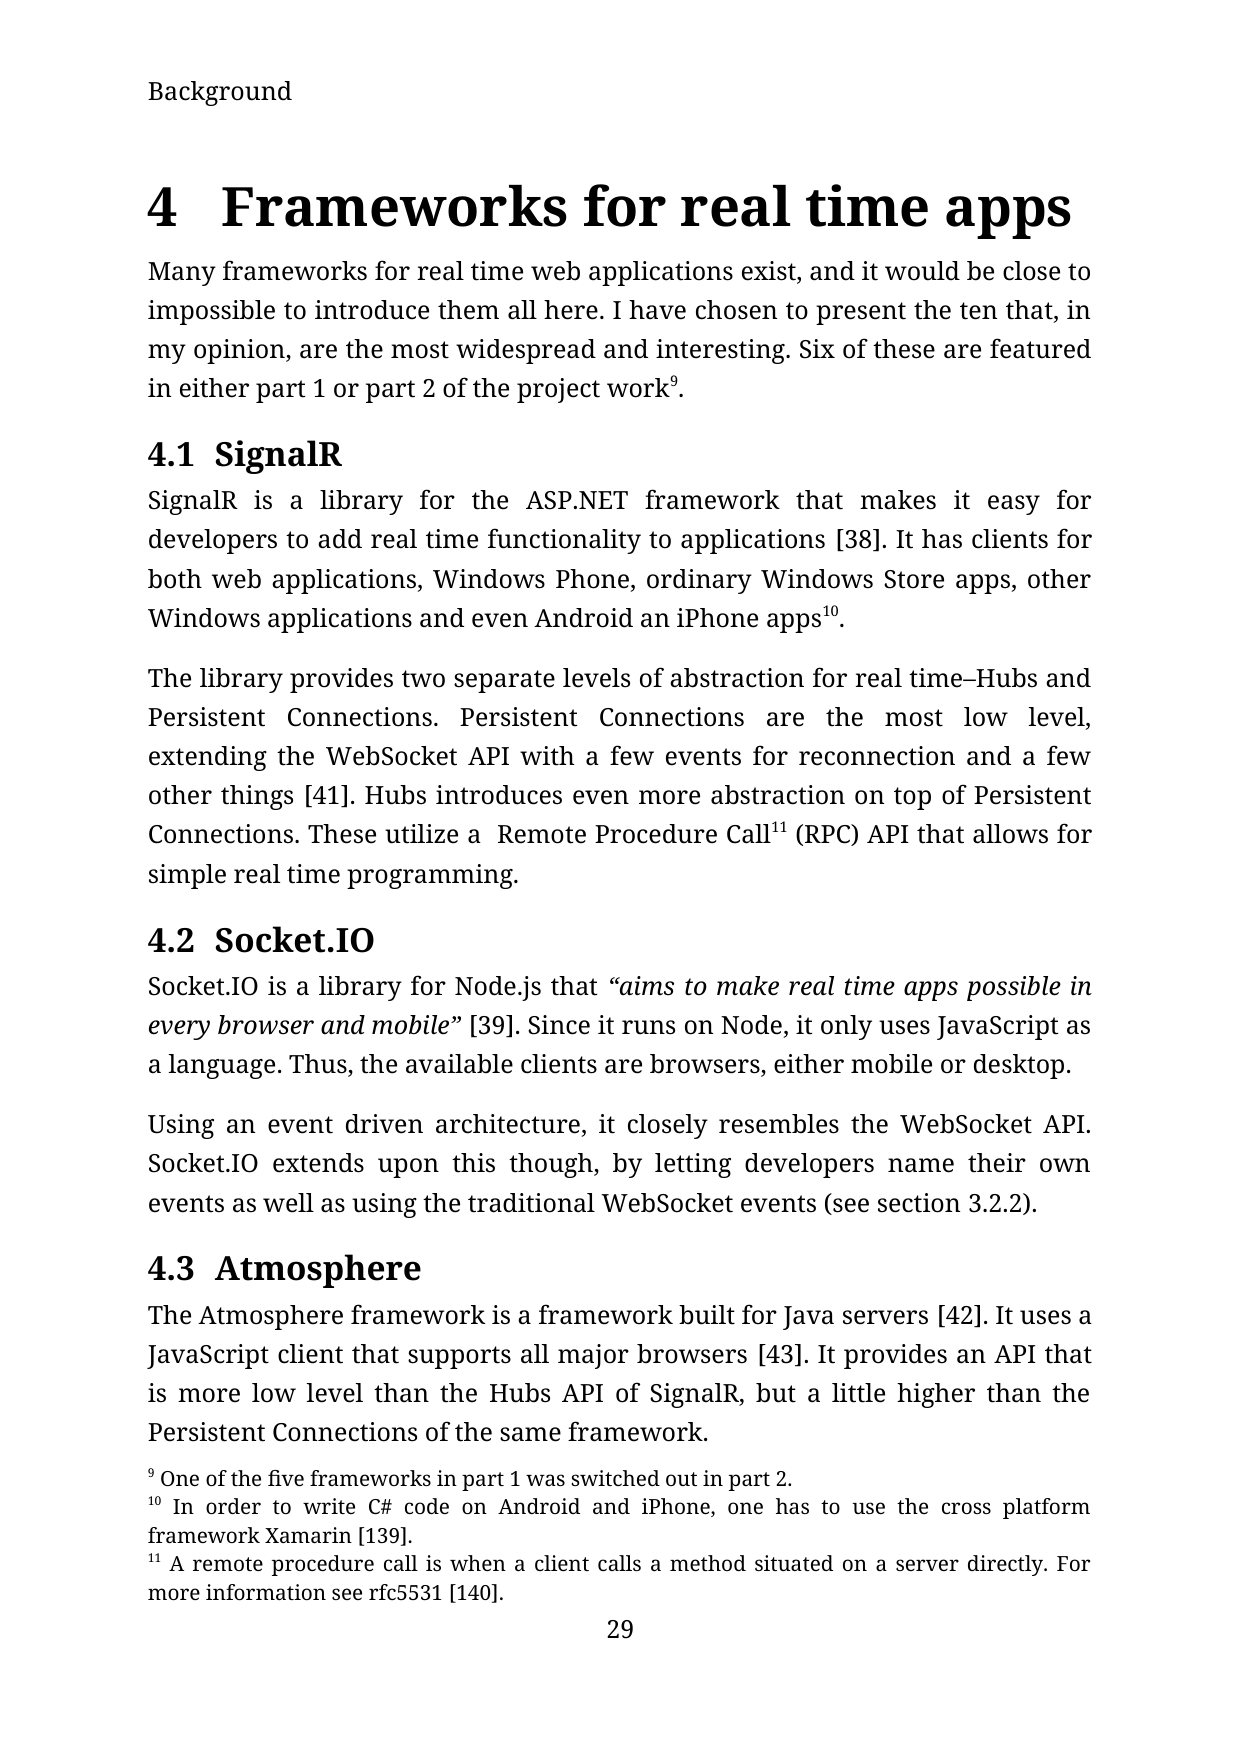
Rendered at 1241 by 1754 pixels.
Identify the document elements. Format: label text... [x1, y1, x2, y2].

subtitle SignalR [148, 431, 1092, 476]
subtitle Frameworks for real time apps [148, 168, 1092, 242]
text Socket.IO is a library for Node.js that “aims to make real time apps possible in every browser and mobile” [39]. Since it runs on Node, it only uses JavaScript as a language. Thus, the available clients are browsers, either mobile or desktop. [148, 968, 1092, 1081]
subtitle Atmosphere [148, 1245, 1092, 1291]
text Using an event driven architecture, it closely resembles the WebSocket API. Socket.IO extends upon this though, by letting developers name their own events as well as using the traditional WebSocket events (see section 3.2.2). [148, 1107, 1092, 1219]
subtitle Socket.IO [148, 916, 1092, 962]
text Many frameworks for real time web applications exist, and it would be close to impossible to introduce them all here. I have chosen to present the ten that, in my opinion, are the most widespread and interesting. Six of these are featured in either part 1 or part 2 of the project work. [148, 253, 1092, 405]
text SignalR is a library for the ASP.NET framework that makes it easy for developers to add real time functionality to applications [38]. It has clients for both web applications, Windows Phone, ordinary Windows Store apps, other Windows applications and even Android an iPhone apps. [148, 483, 1092, 634]
text The Atmosphere framework is a framework built for Java servers [42]. It uses a JavaScript client that supports all major browsers [43]. It provides an API that is more low level than the Hubs API of SignalR, but a little higher than the Persistent Connections of the same framework. [148, 1297, 1092, 1449]
text The library provides two separate levels of abstraction for real time–Hubs and Persistent Connections. Persistent Connections are the most low level, extending the WebSocket API with a few events for reconnection and a few other things [41]. Hubs introduces even more abstraction on top of Persistent Connections. These utilize a Remote Procedure Call (RPC) API that allows for simple real time programming. [148, 661, 1092, 890]
